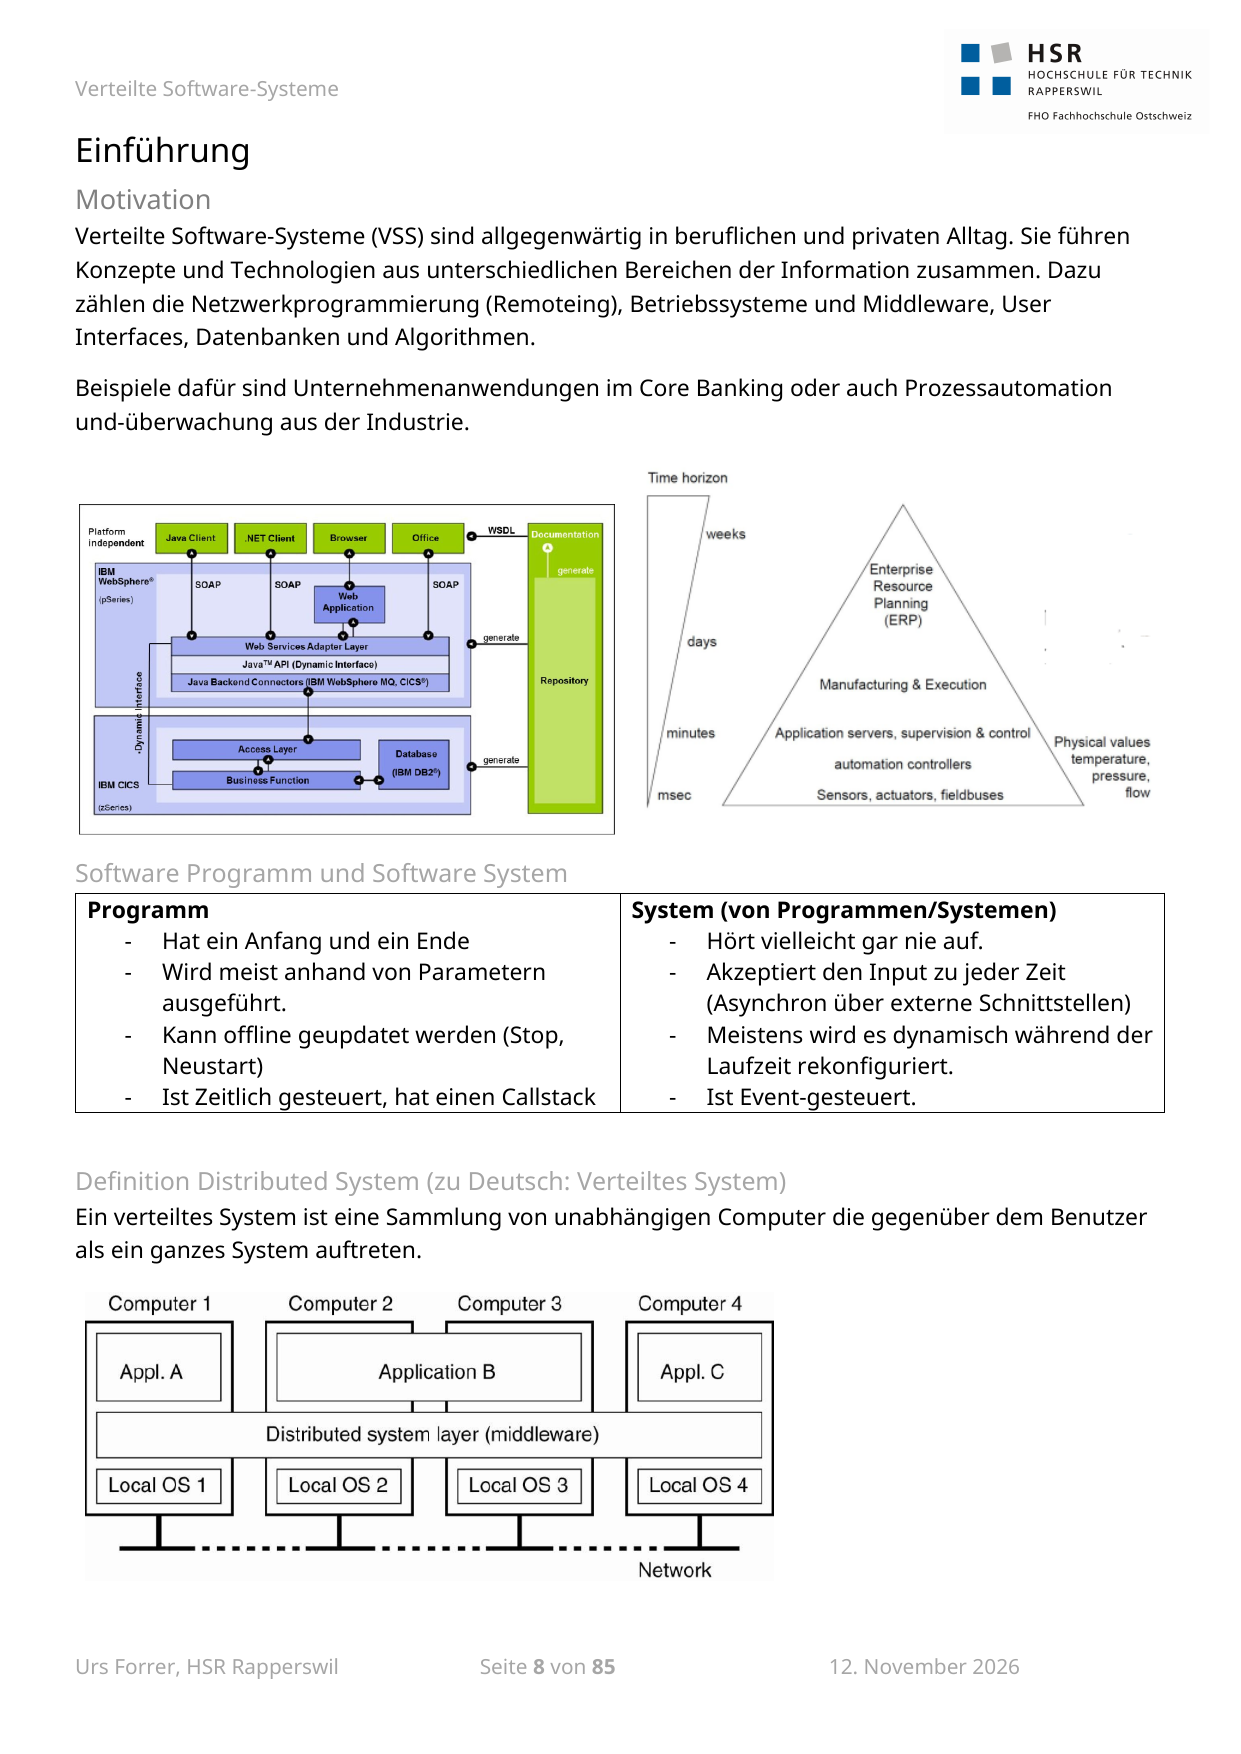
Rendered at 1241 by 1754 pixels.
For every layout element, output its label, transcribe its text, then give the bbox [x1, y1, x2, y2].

text Ein verteiltes System ist eine Sammlung von unabhängigen Computer die gegenüber dem Benutzer als ein ganzes System auftreten. [75, 1201, 1165, 1266]
subtitle Einführung [75, 127, 1165, 173]
table_header Programm Hat ein Anfang und ein Ende Wird meist anhand von Parametern ausgeführt. Kann offline geupdatet werden (Stop, Neustart) Ist Zeitlich gesteuert, hat einen Callstack [76, 894, 620, 1112]
subtitle Motivation [75, 180, 1165, 217]
subtitle Definition Distributed System (zu Deutsch: Verteiltes System) [75, 1164, 1165, 1198]
picture [75, 1284, 782, 1581]
table_header System (von Programmen/Systemen) Hört vielleicht gar nie auf. Akzeptiert den Input zu jeder Zeit (Asynchron über externe Schnittstellen) Meistens wird es dynamisch während der Laufzeit rekonfiguriert. Ist Event-gesteuert. [621, 894, 1164, 1112]
picture [943, 29, 1210, 134]
text Verteilte Software-Systeme (VSS) sind allgegenwärtig in beruflichen und privaten Alltag. Sie führen Konzepte und Technologien aus unterschiedlichen Bereichen der Information zusammen. Dazu zählen die Netzwerkprogrammierung (Remoteing), Betriebssysteme und Middleware, User Interfaces, Datenbanken und Algorithmen. [75, 220, 1165, 353]
picture [75, 439, 1160, 837]
subtitle Software Programm und Software System [75, 856, 1165, 890]
